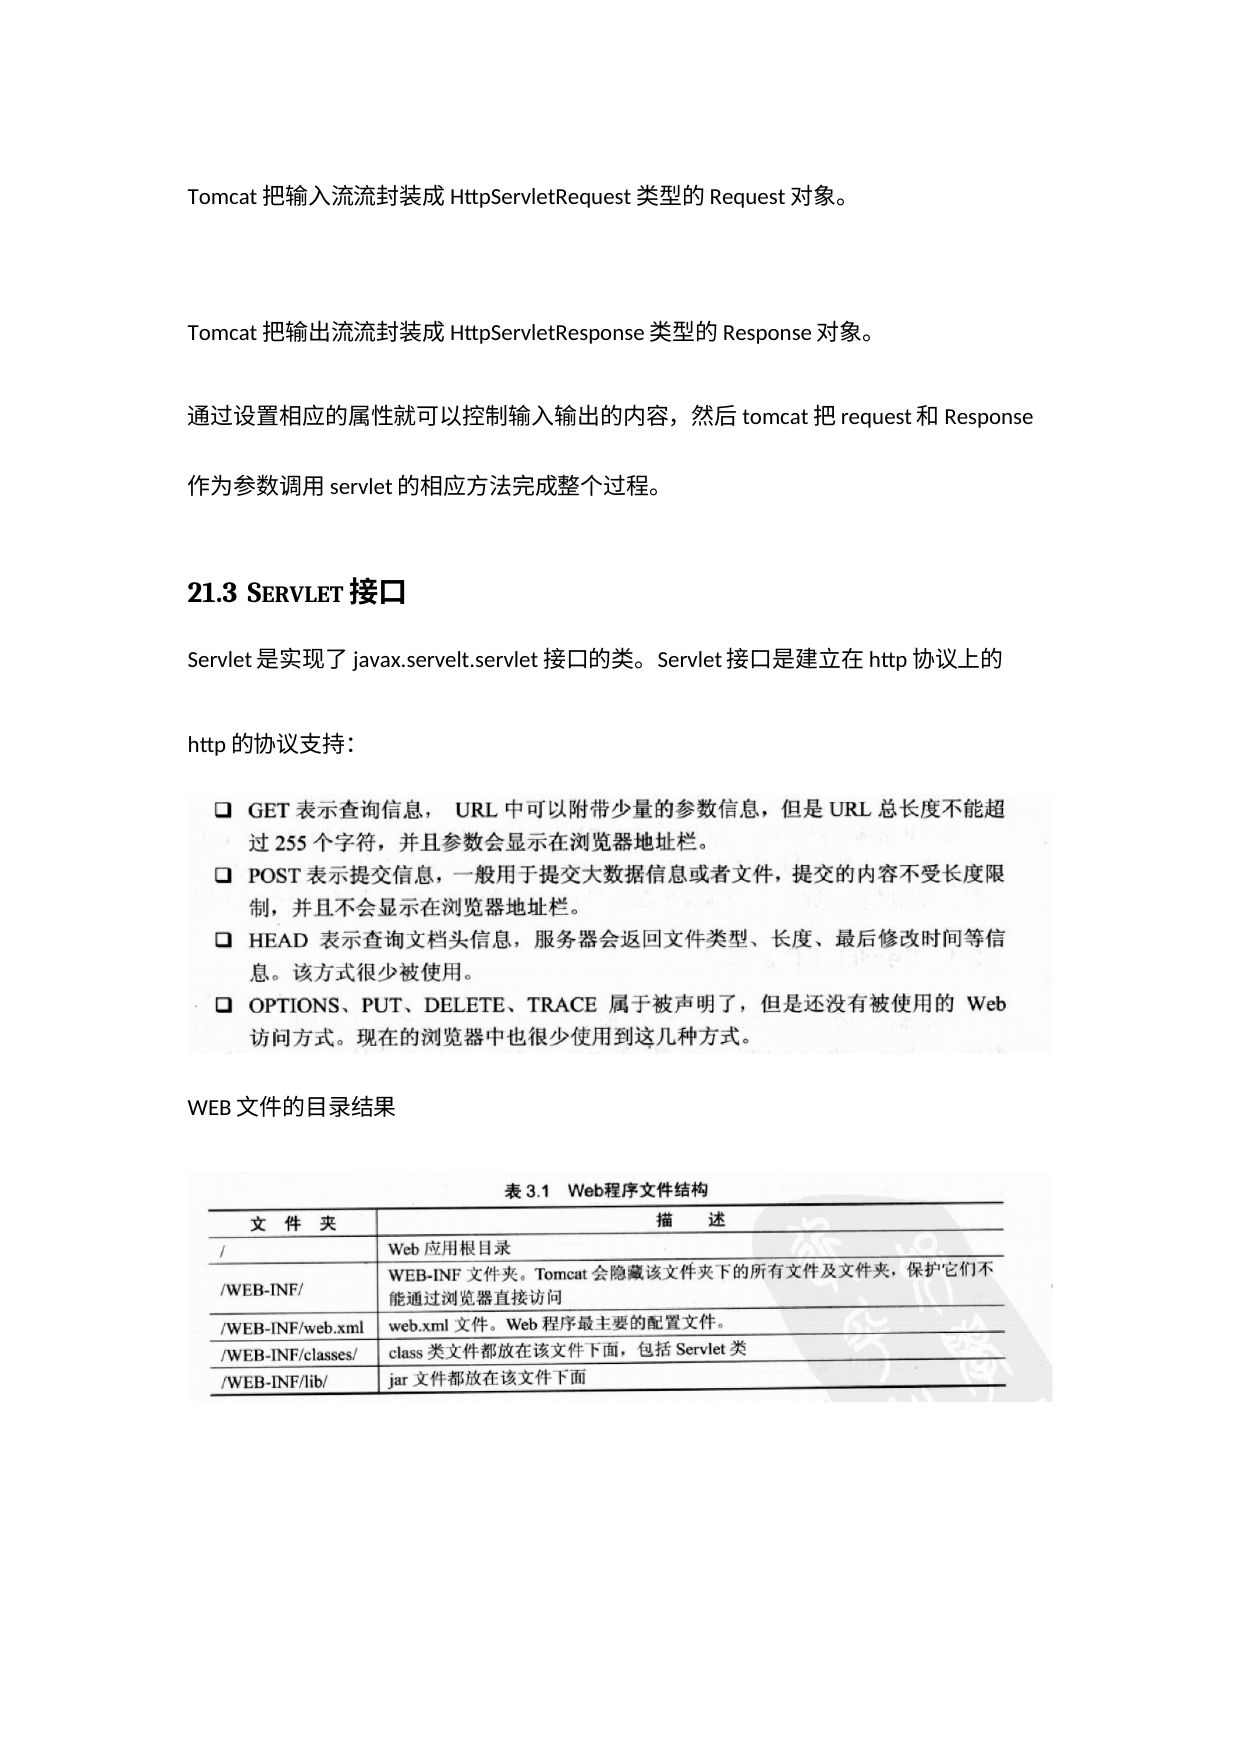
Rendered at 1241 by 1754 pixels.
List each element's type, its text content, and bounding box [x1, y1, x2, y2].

text Servlet是实现了javax.servelt.servlet接口的类。Servlet接口是建立在http协议上的 [187, 625, 1053, 690]
text WEB文件的目录结果 [187, 1073, 1053, 1138]
picture [187, 794, 1053, 1054]
text Tomcat把输出流流封装成HttpServletResponse类型的Response对象。 [187, 298, 1053, 363]
text http的协议支持： [187, 710, 1053, 775]
text 通过设置相应的属性就可以控制输入输出的内容，然后tomcat把request和Response作为参数调用servlet的相应方法完成整个过程。 [187, 382, 1053, 517]
picture [187, 1172, 1053, 1402]
text Tomcat把输入流流封装成HttpServletRequest类型的Request对象。 [187, 162, 1053, 227]
subtitle Servlet接口 [187, 557, 1053, 622]
